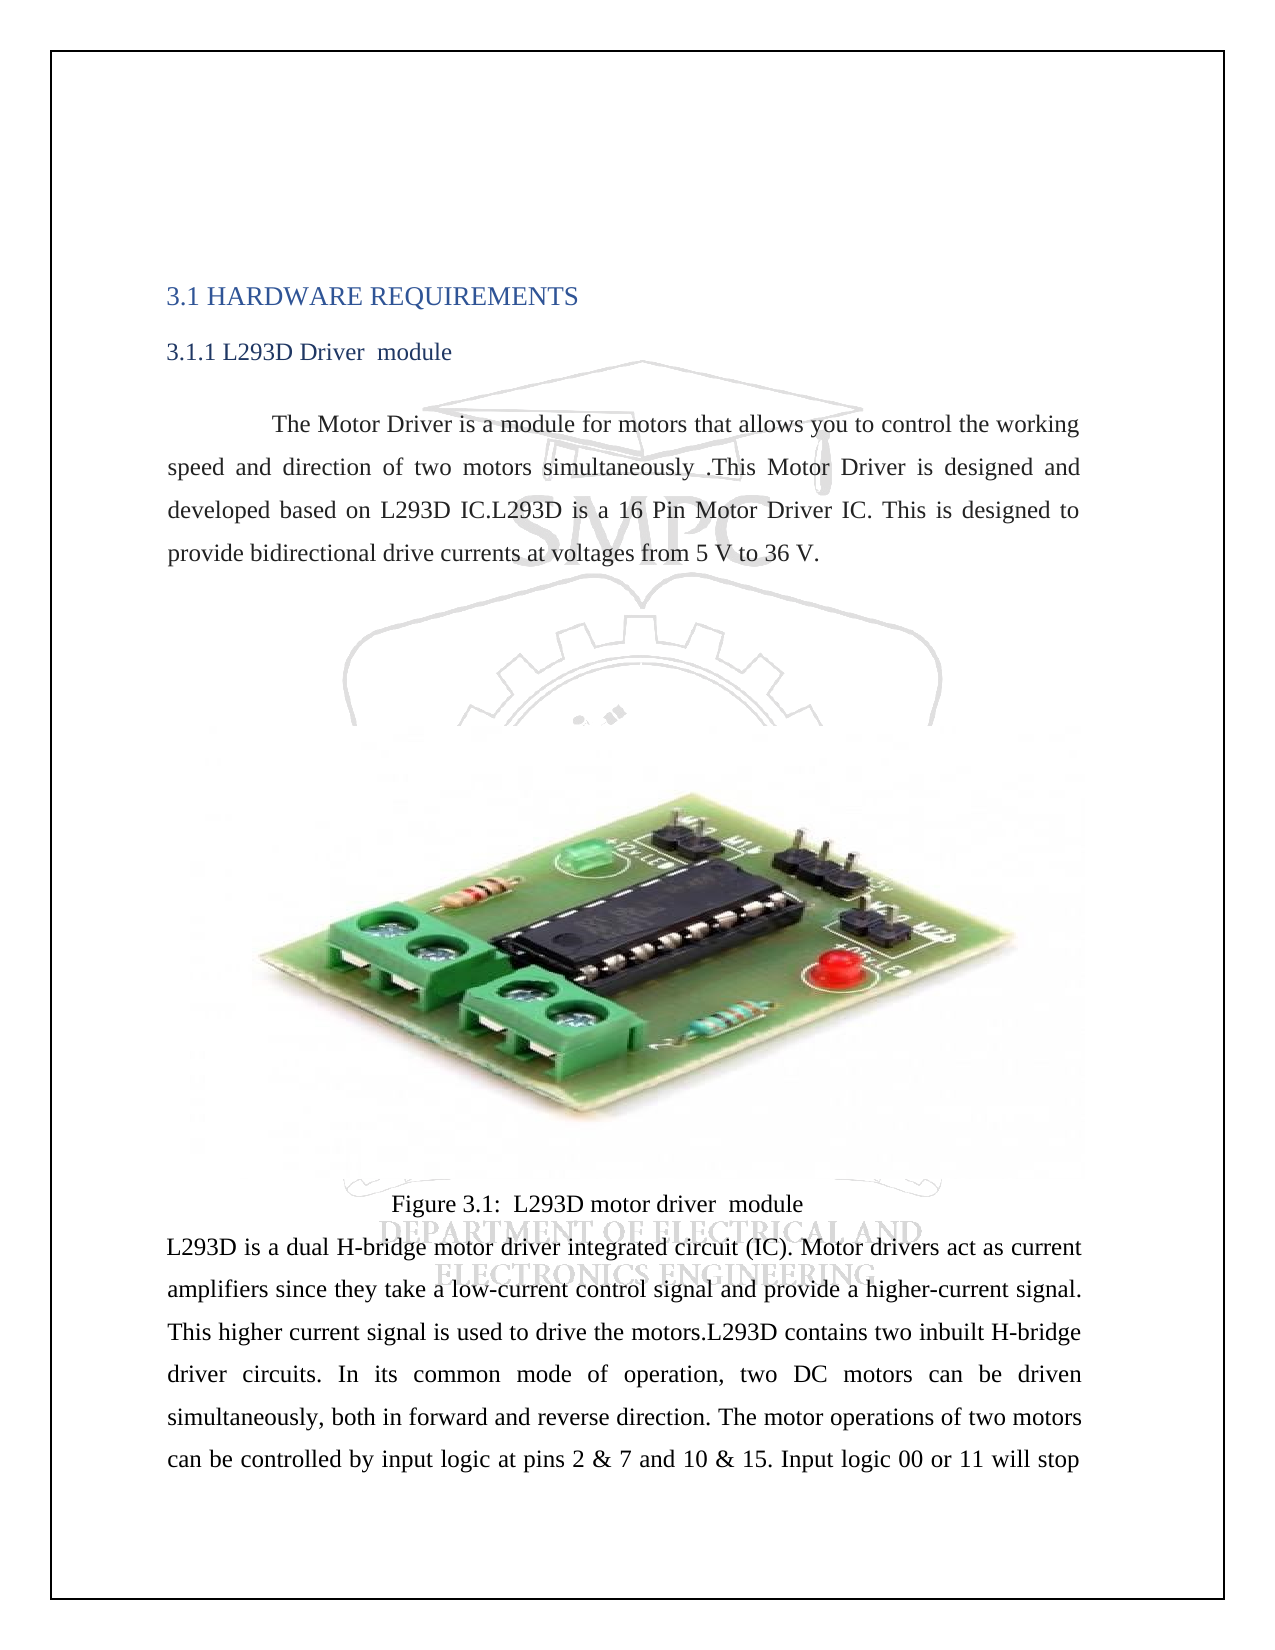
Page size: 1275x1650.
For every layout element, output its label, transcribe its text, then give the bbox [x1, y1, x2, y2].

text The Motor Driver is a module for motors that allows you to control the working speed and direction of two motors simultaneously .This Motor Driver is designed and developed based on L293D IC.L293D is a 16 Pin Motor Driver IC. This is designed to provide bidirectional drive currents at voltages from 5 V to 36 V. [167, 409, 1081, 566]
picture [190, 726, 1085, 1179]
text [166, 1232, 1083, 1473]
subtitle 3.1 HARDWARE REQUIREMENTS [166, 280, 1124, 311]
subtitle 3.1.1 L293D Driver module [166, 337, 1124, 366]
text Figure 3.1: L293D motor driver module [166, 1189, 1083, 1217]
